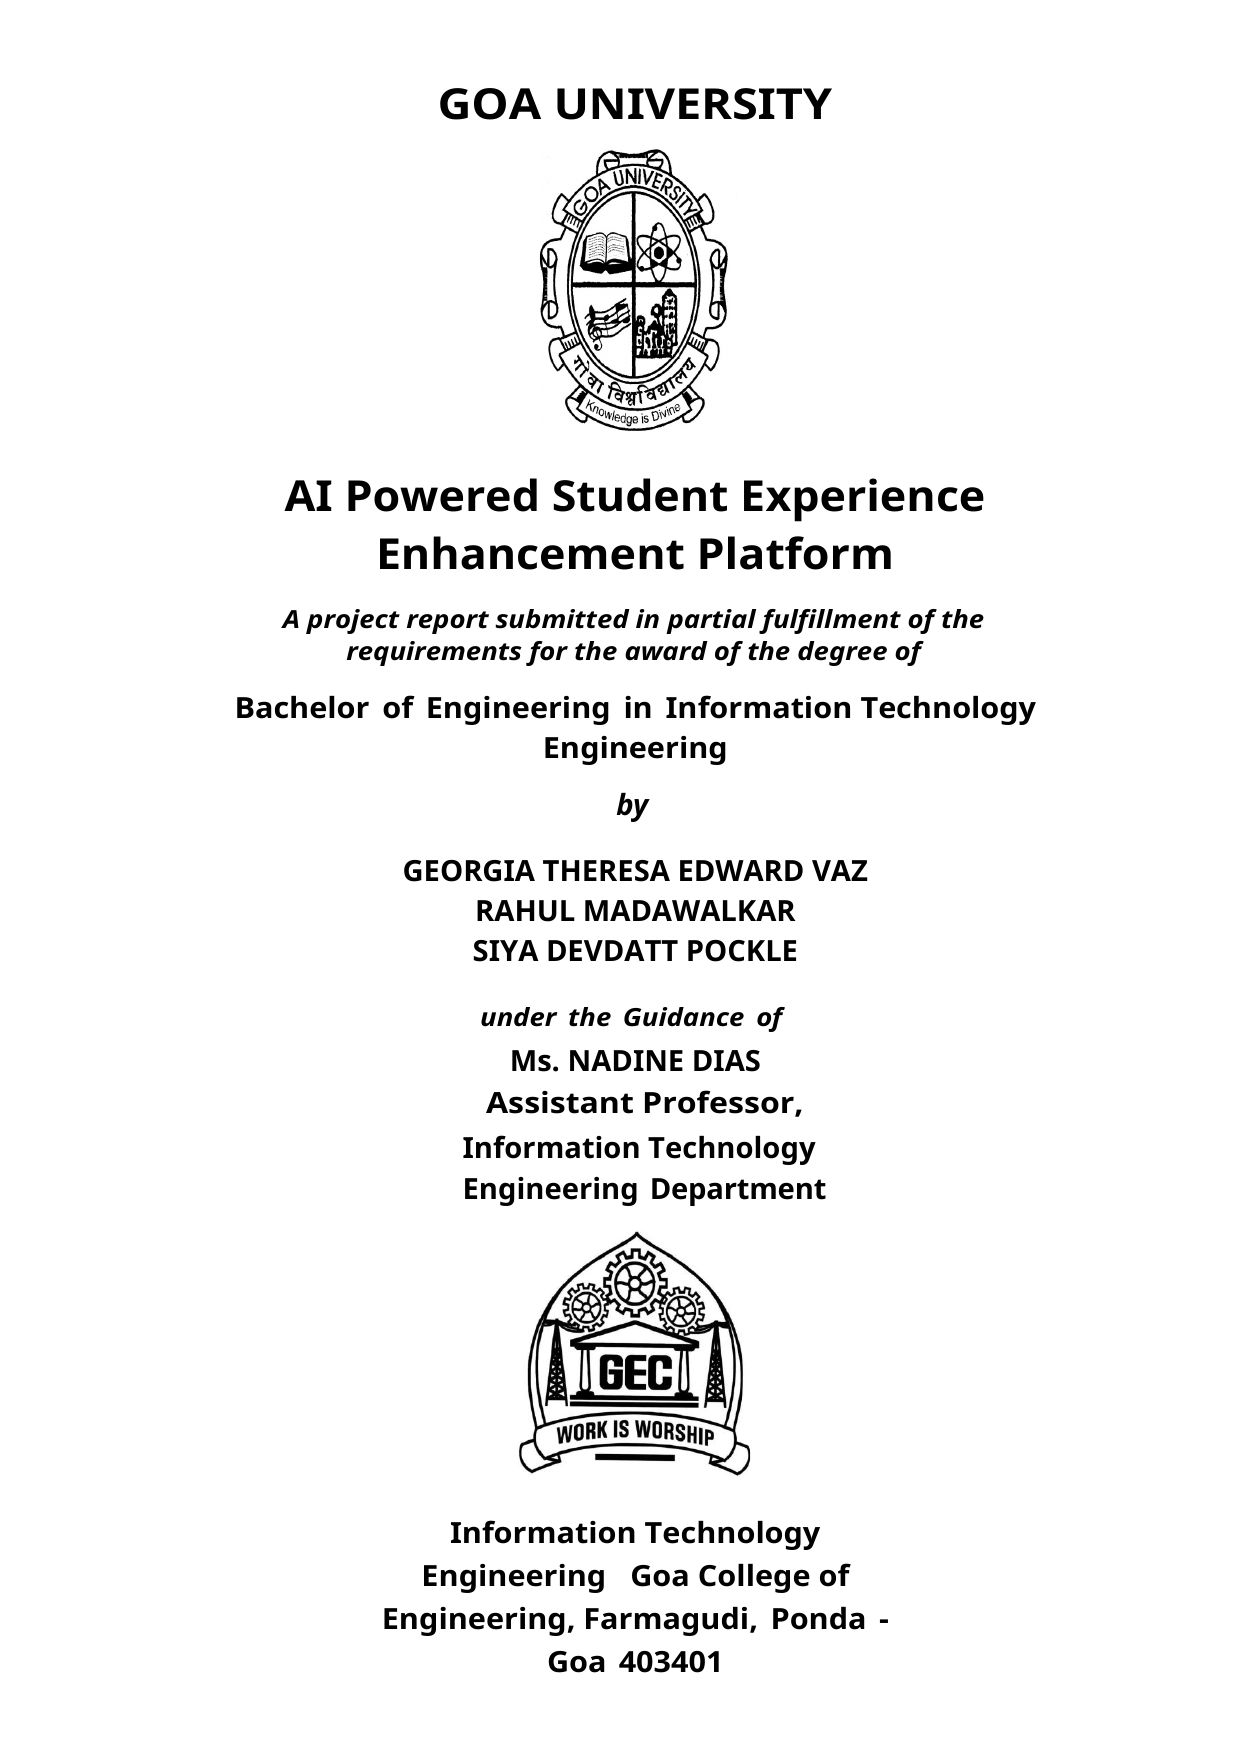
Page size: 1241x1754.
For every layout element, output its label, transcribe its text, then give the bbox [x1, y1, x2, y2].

text Bachelor of Engineering in Information Technology Engineering [206, 688, 1064, 767]
picture [539, 149, 737, 431]
text RAHUL MADAWALKAR [178, 890, 1093, 930]
text Ms. NADINE DIAS [178, 1040, 1093, 1080]
text GOA UNIVERSITY [206, 74, 1063, 132]
text Information Technology Engineering Department [462, 1127, 932, 1208]
text by [206, 784, 1061, 850]
text under the Guidance of [206, 1000, 1059, 1034]
text GEORGIA THERESA EDWARD VAZ [178, 850, 1093, 890]
text A project report submitted in partial fulfillment of the requirements for the award of the degree of [206, 603, 1064, 668]
picture [517, 1231, 750, 1477]
text AI Powered Student Experience Enhancement Platform [206, 183, 1064, 582]
text Information Technology Engineering Goa College of Engineering, Farmagudi, Ponda -Goa 403401 [360, 1265, 911, 1681]
text Assistant Professor, [365, 1082, 932, 1122]
text SIYA DEVDATT POCKLE [178, 930, 1093, 969]
